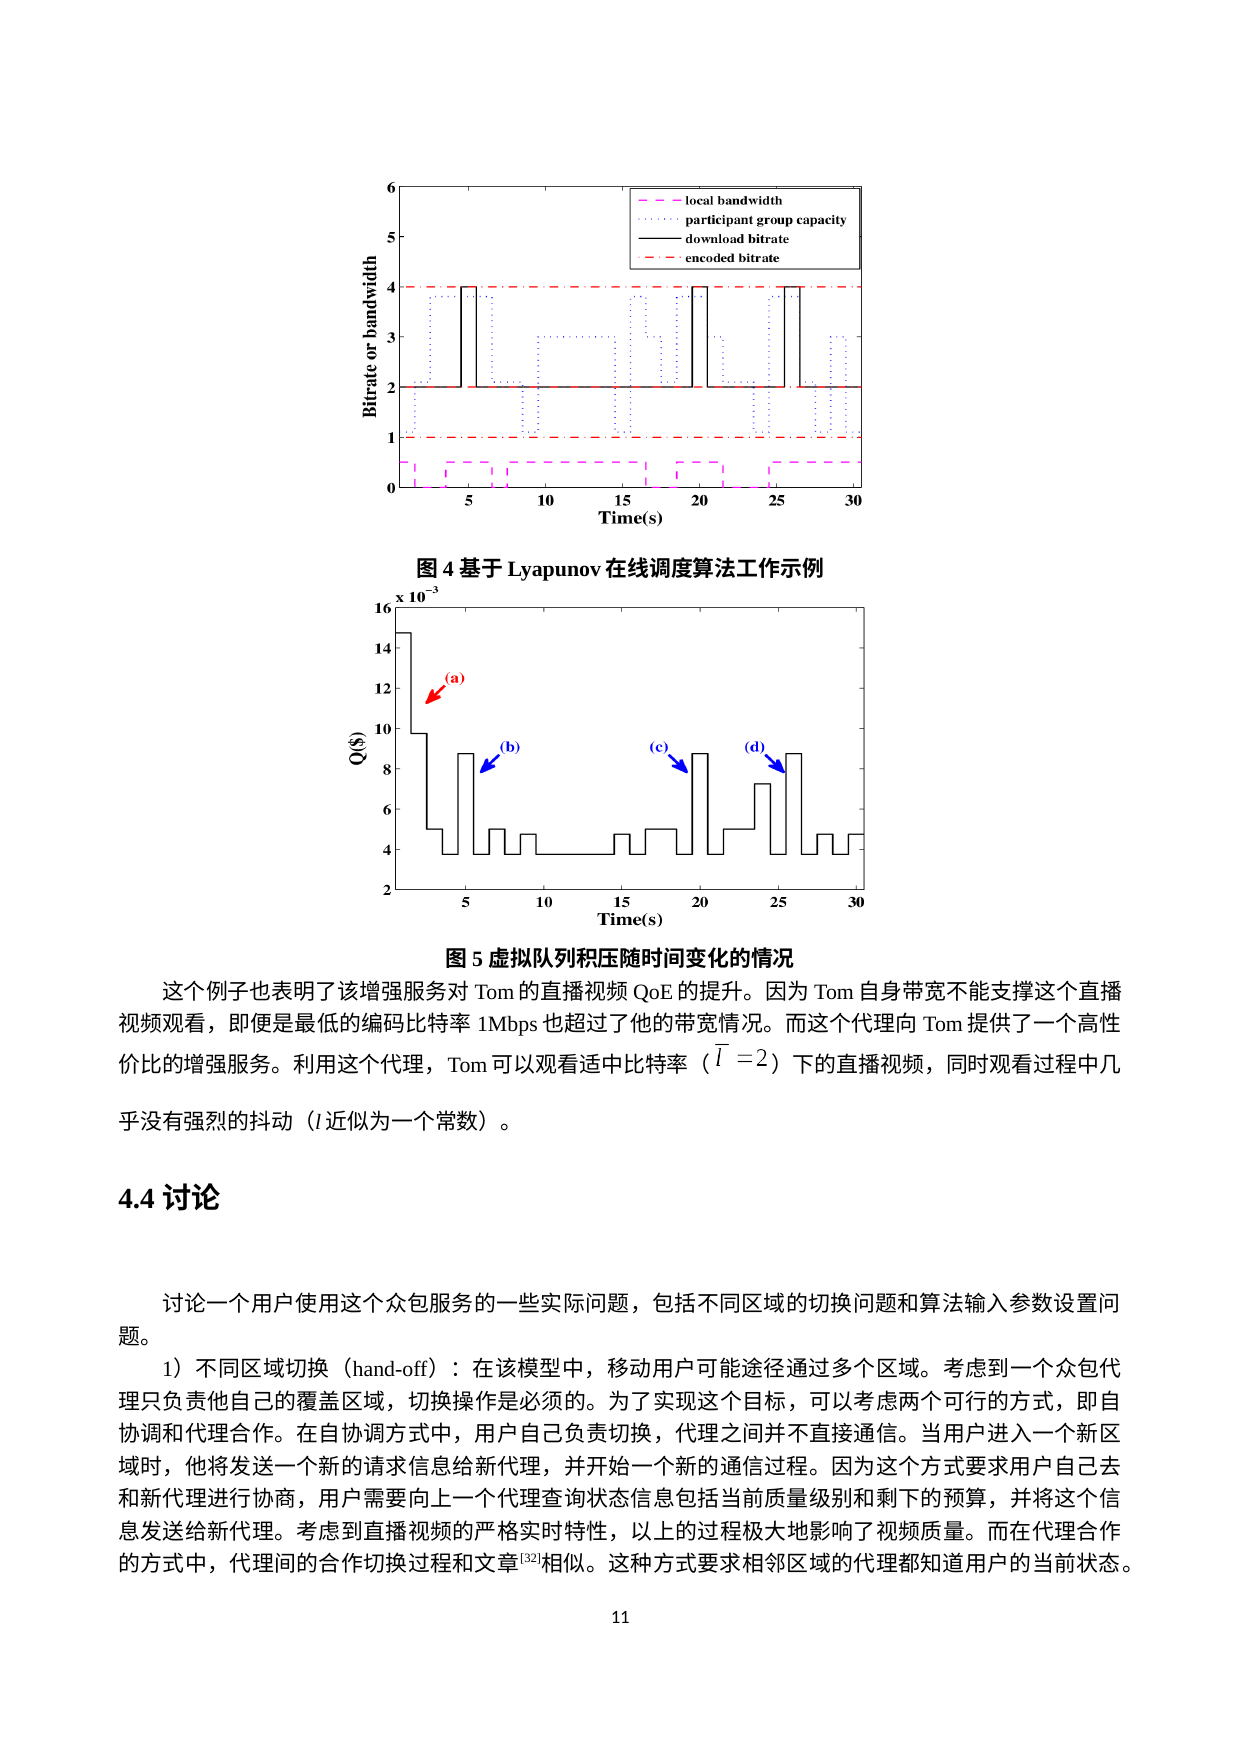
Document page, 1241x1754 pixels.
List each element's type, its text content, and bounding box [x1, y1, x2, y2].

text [118, 1351, 1122, 1578]
text 图4 基于Lyapunov在线调度算法工作示例 [118, 551, 1122, 583]
subtitle 4.4 讨论 [118, 1163, 1122, 1228]
picture [320, 583, 920, 927]
text 讨论一个用户使用这个众包服务的一些实际问题，包括不同区域的切换问题和算法输入参数设置问题。 [118, 1286, 1122, 1351]
text 这个例子也表明了该增强服务对Tom的直播视频QoE的提升。因为Tom自身带宽不能支撑这个直播视频观看，即便是最低的编码比特率1Mbps也超过了他的带宽情况。而这个代理向Tom提供了一个高性价比的增强服务。利用这个代理，Tom可以观看适中比特率（）下的直播视频，同时观看过程中几乎没有强烈的抖动（l近似为一个常数）。 [118, 973, 1122, 1136]
text 图5 虚拟队列积压随时间变化的情况 [118, 941, 1122, 973]
picture [324, 160, 916, 527]
